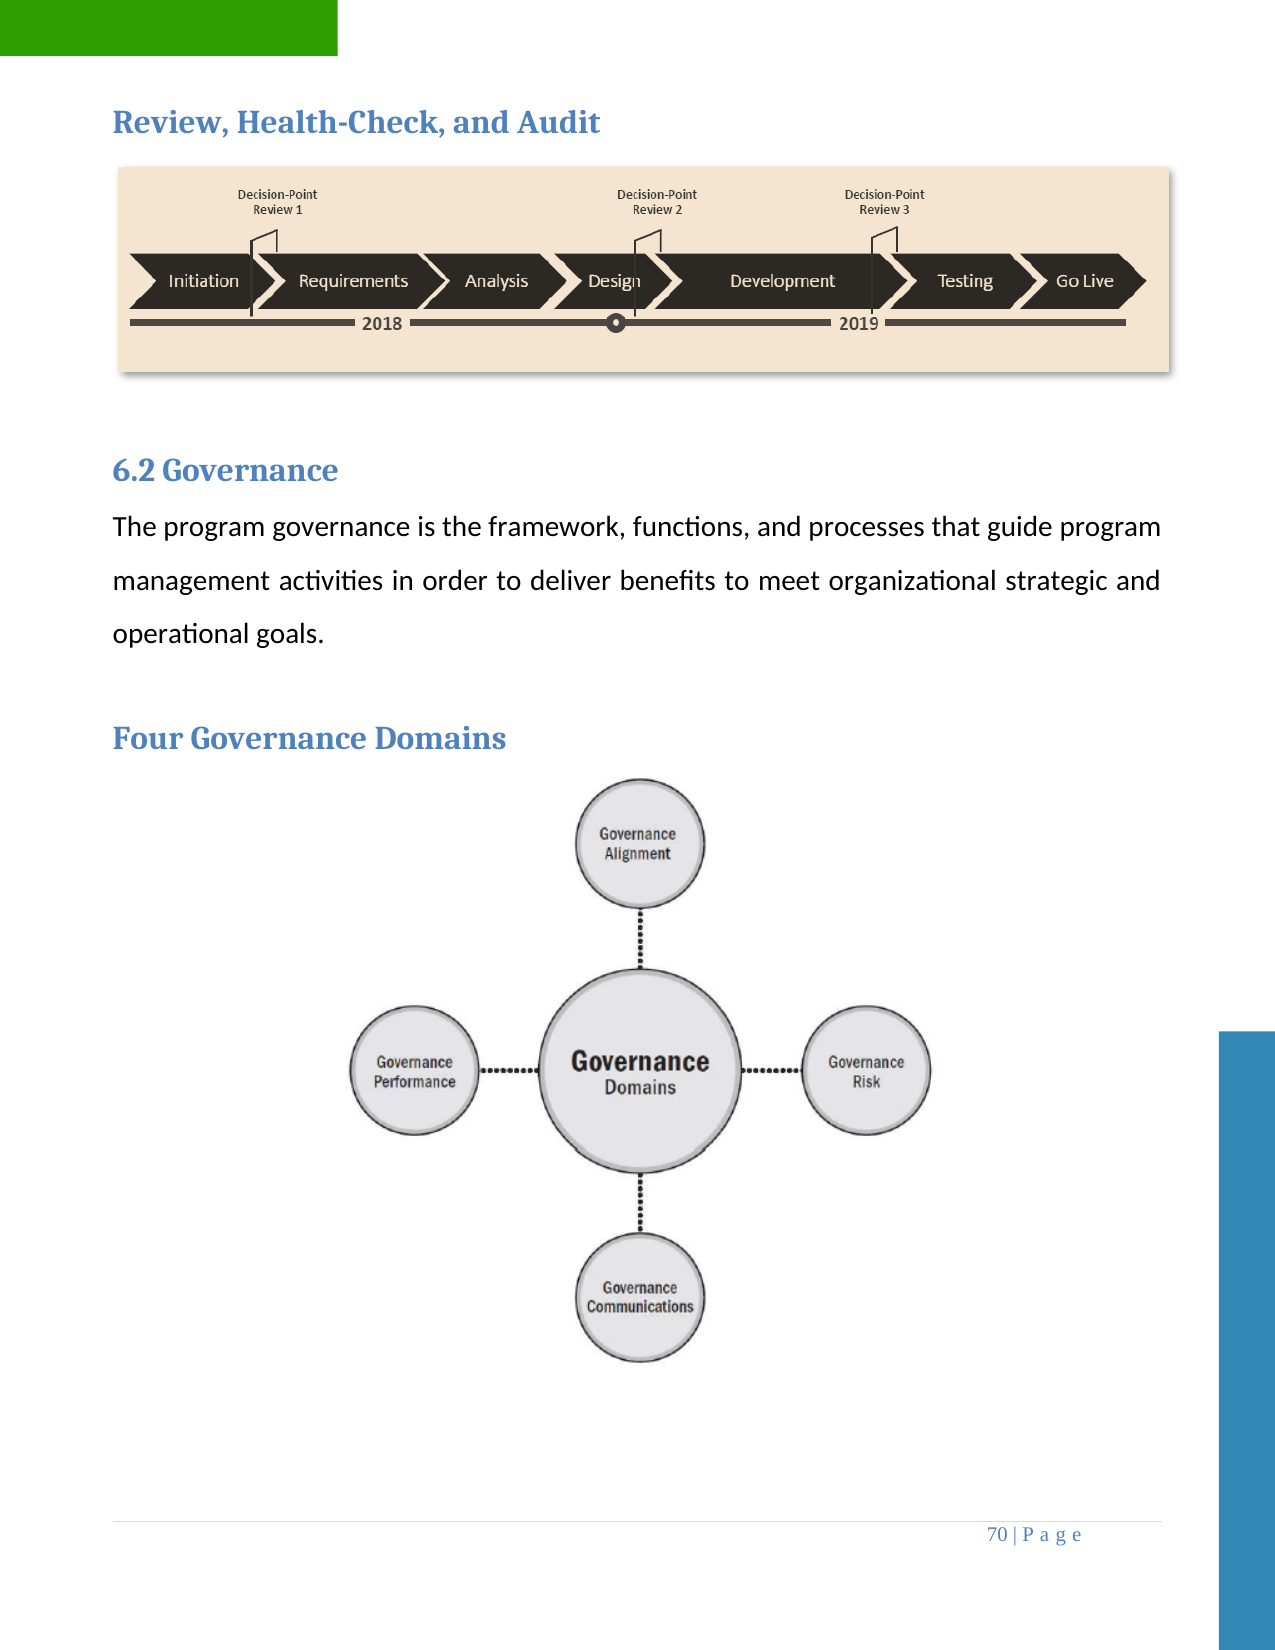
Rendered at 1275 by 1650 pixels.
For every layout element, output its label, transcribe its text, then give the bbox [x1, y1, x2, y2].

text Review, Health-Check, and Audit [112, 104, 1162, 142]
text 6.2 Governance [112, 451, 1162, 489]
text The program governance is the framework, functions, and processes that guide program management activities in order to deliver benefits to meet organizational strategic and operational goals. [112, 508, 1162, 651]
text Four Governance Domains [112, 719, 1162, 757]
picture [334, 776, 941, 1369]
